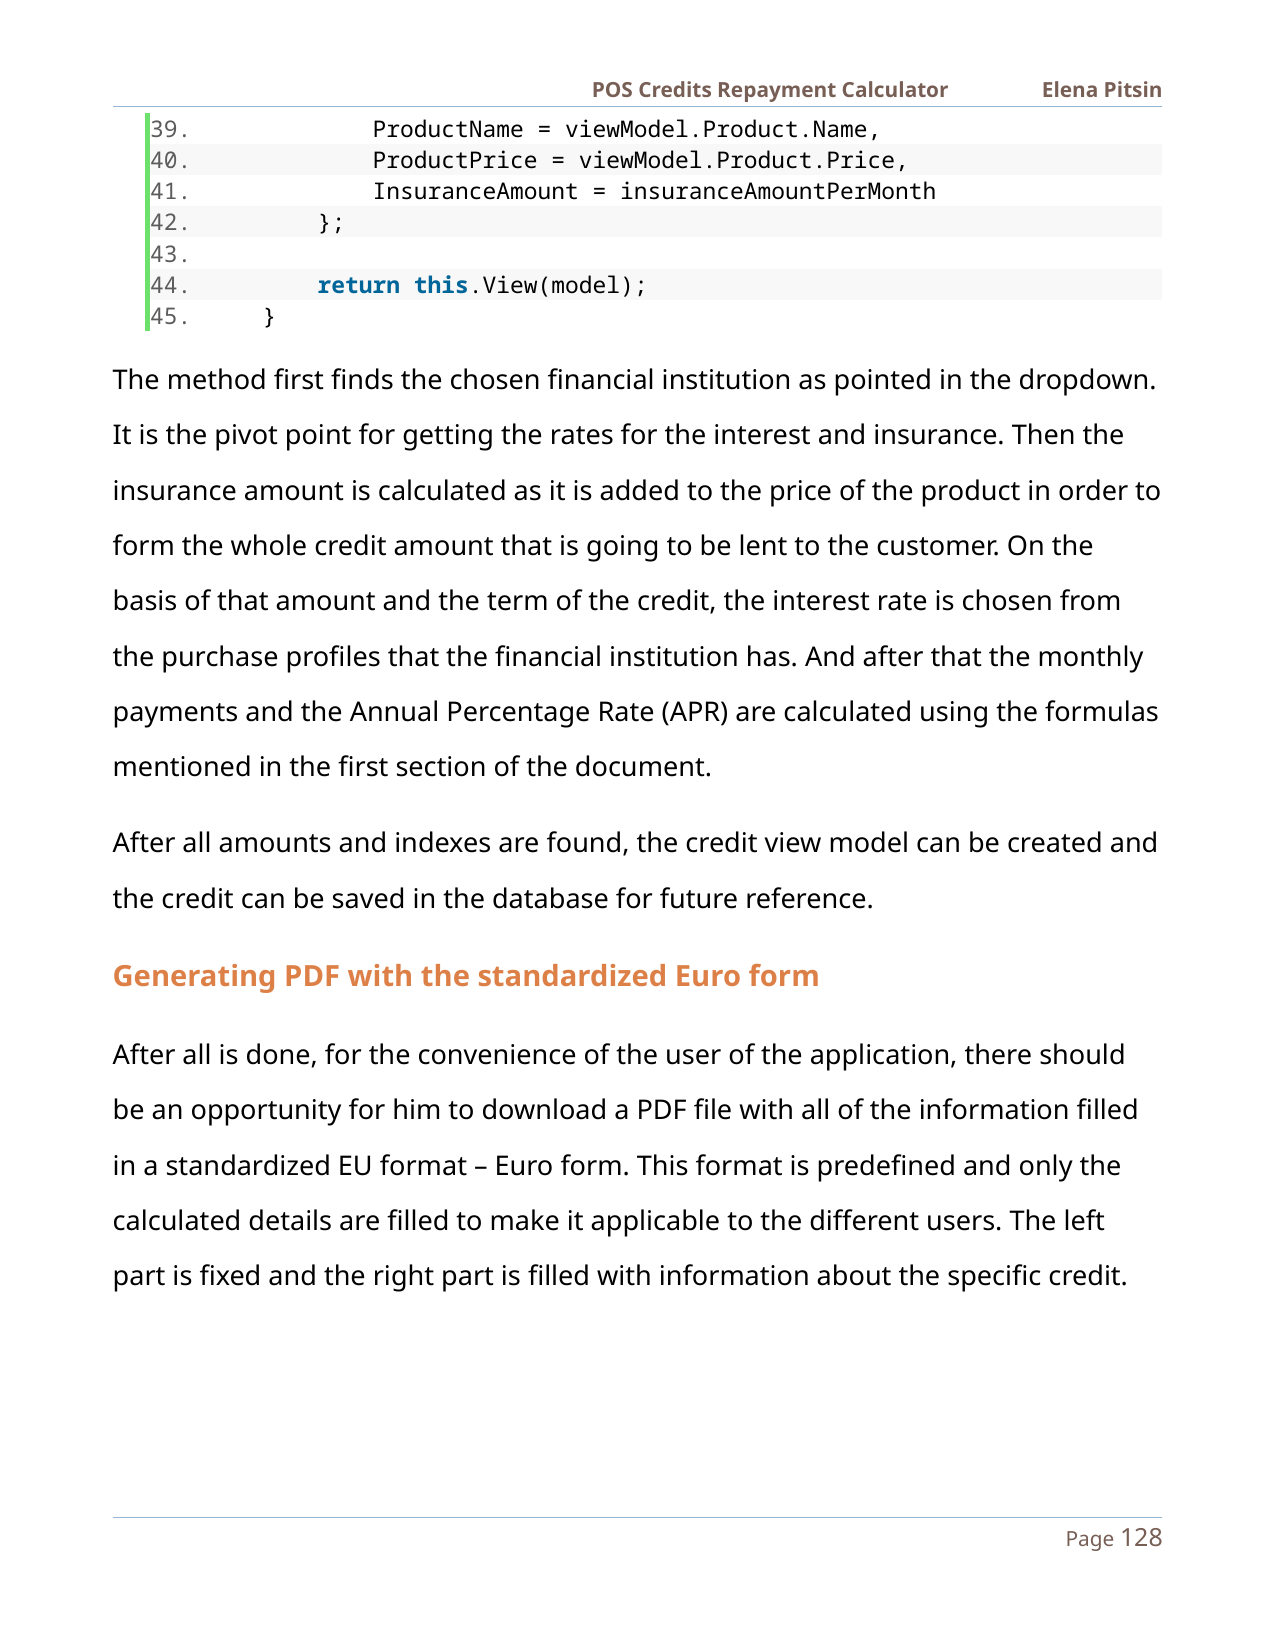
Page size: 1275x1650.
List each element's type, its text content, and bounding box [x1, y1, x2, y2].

list ProductPrice = viewModel.Product.Price, [150, 144, 1162, 175]
list return this.View(model); [150, 269, 1162, 300]
list } [150, 300, 1162, 331]
list InsuranceAmount = insuranceAmountPerMonth [150, 175, 1162, 206]
text The method first finds the chosen financial institution as pointed in the dropdown. It is the pivot point for getting the rates for the interest and insurance. Then the insurance amount is calculated as it is added to the price of the product in order to form the whole credit amount that is going to be lent to the customer. On the basis of that amount and the term of the credit, the interest rate is chosen from the purchase profiles that the financial institution has. And after that the monthly payments and the Annual Percentage Rate (APR) are calculated using the formulas mentioned in the first section of the document. [112, 360, 1162, 784]
text After all is done, for the convenience of the user of the application, there should be an opportunity for him to download a PDF file with all of the information filled in a standardized EU format – Euro form. This format is predefined and only the calculated details are filled to make it applicable to the different users. The left part is fixed and the right part is filled with information about the specific credit. [112, 1036, 1162, 1294]
text After all amounts and indexes are found, the credit view model can be created and the credit can be saved in the database for future reference. [112, 824, 1162, 916]
text Generating PDF with the standardized Euro form [112, 955, 1162, 995]
list }; [150, 206, 1162, 237]
list ProductName = viewModel.Product.Name, [145, 112, 1162, 144]
